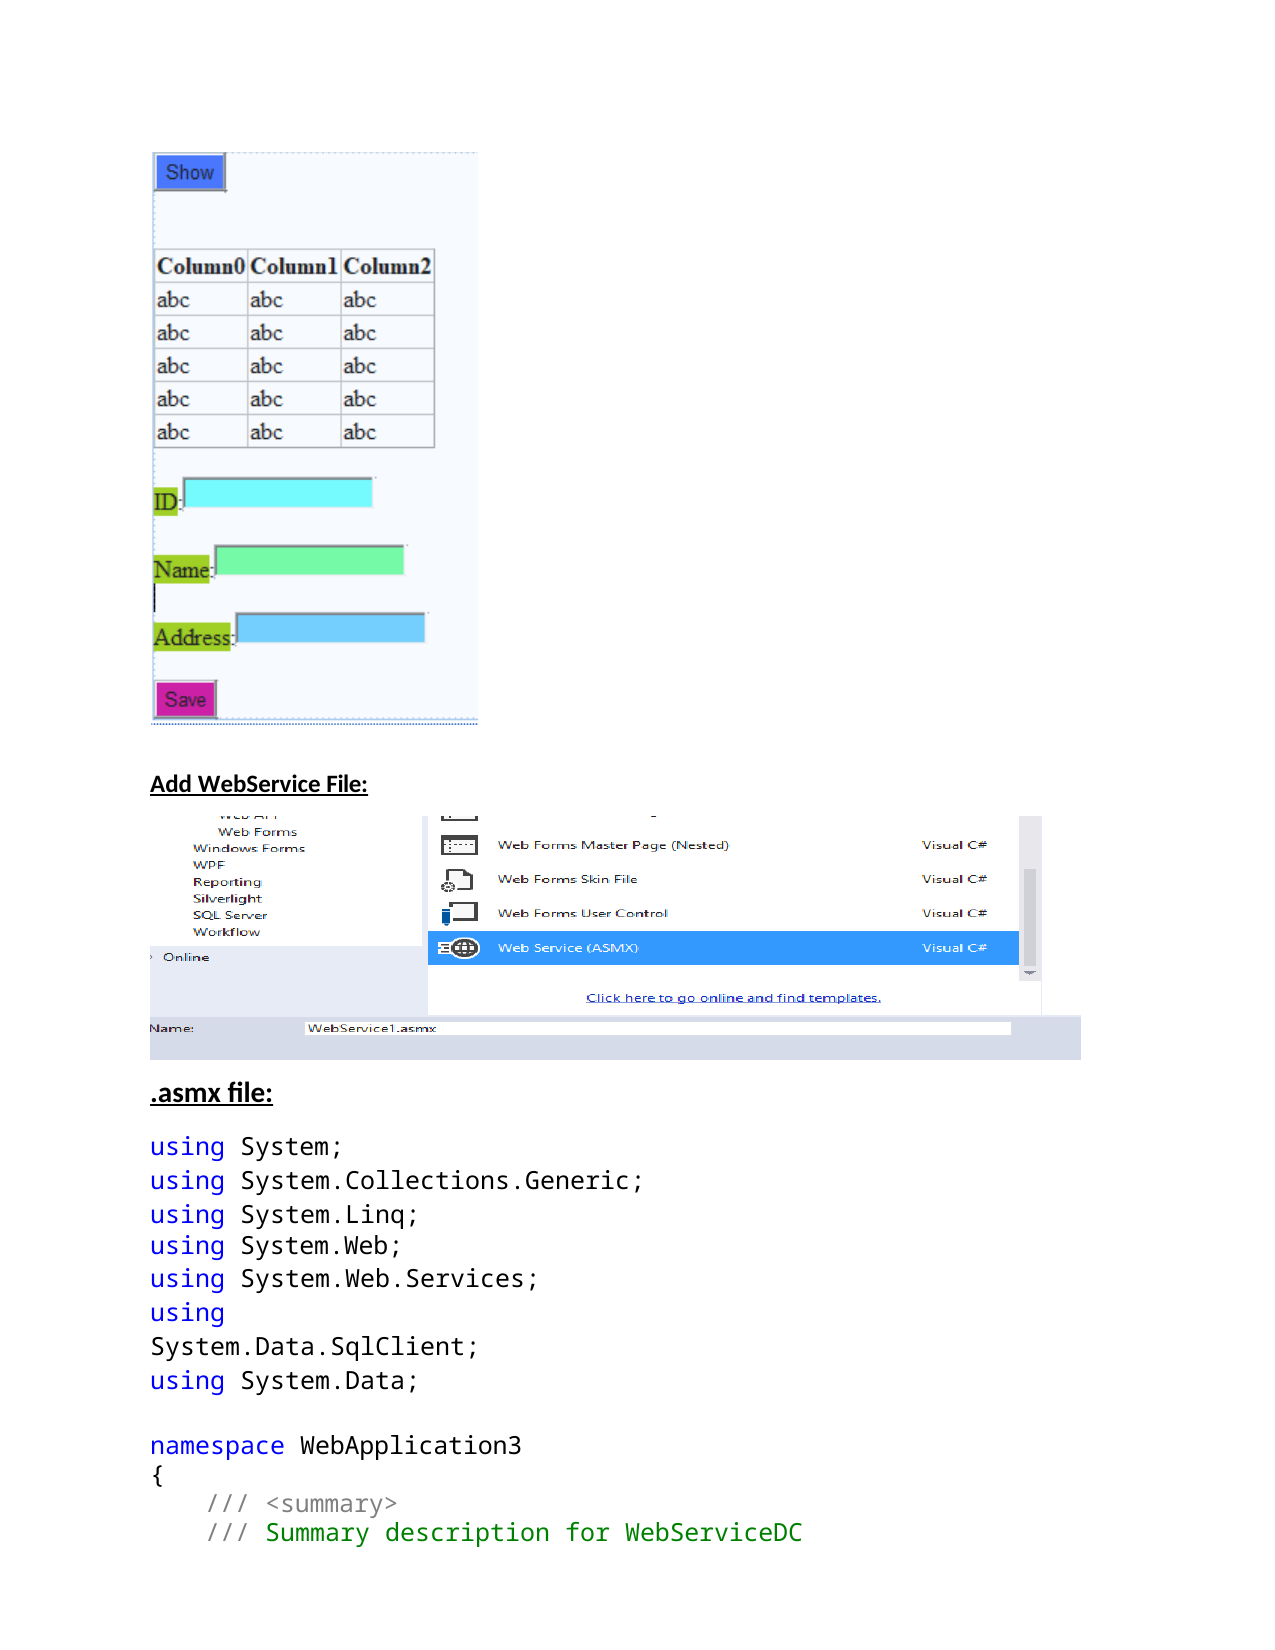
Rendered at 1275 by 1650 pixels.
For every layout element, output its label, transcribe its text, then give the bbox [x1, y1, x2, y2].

text Add WebService File: [150, 768, 1198, 798]
text /// Summary description for WebServiceDC [205, 1518, 1198, 1547]
text using System.Web.Services; using System.Data.SqlClient; using System.Data; [150, 1261, 549, 1397]
text /// <summary> [205, 1489, 1198, 1518]
picture [151, 152, 479, 725]
text namespace WebApplication3 [150, 1431, 1198, 1460]
picture [150, 816, 1081, 828]
text { [150, 1460, 1198, 1489]
text .asmx file: [150, 828, 1198, 1110]
text using System.Collections.Generic; using System.Linq; [150, 1163, 664, 1231]
text using System; [150, 1128, 1198, 1163]
text using System.Web; [150, 1231, 1198, 1261]
